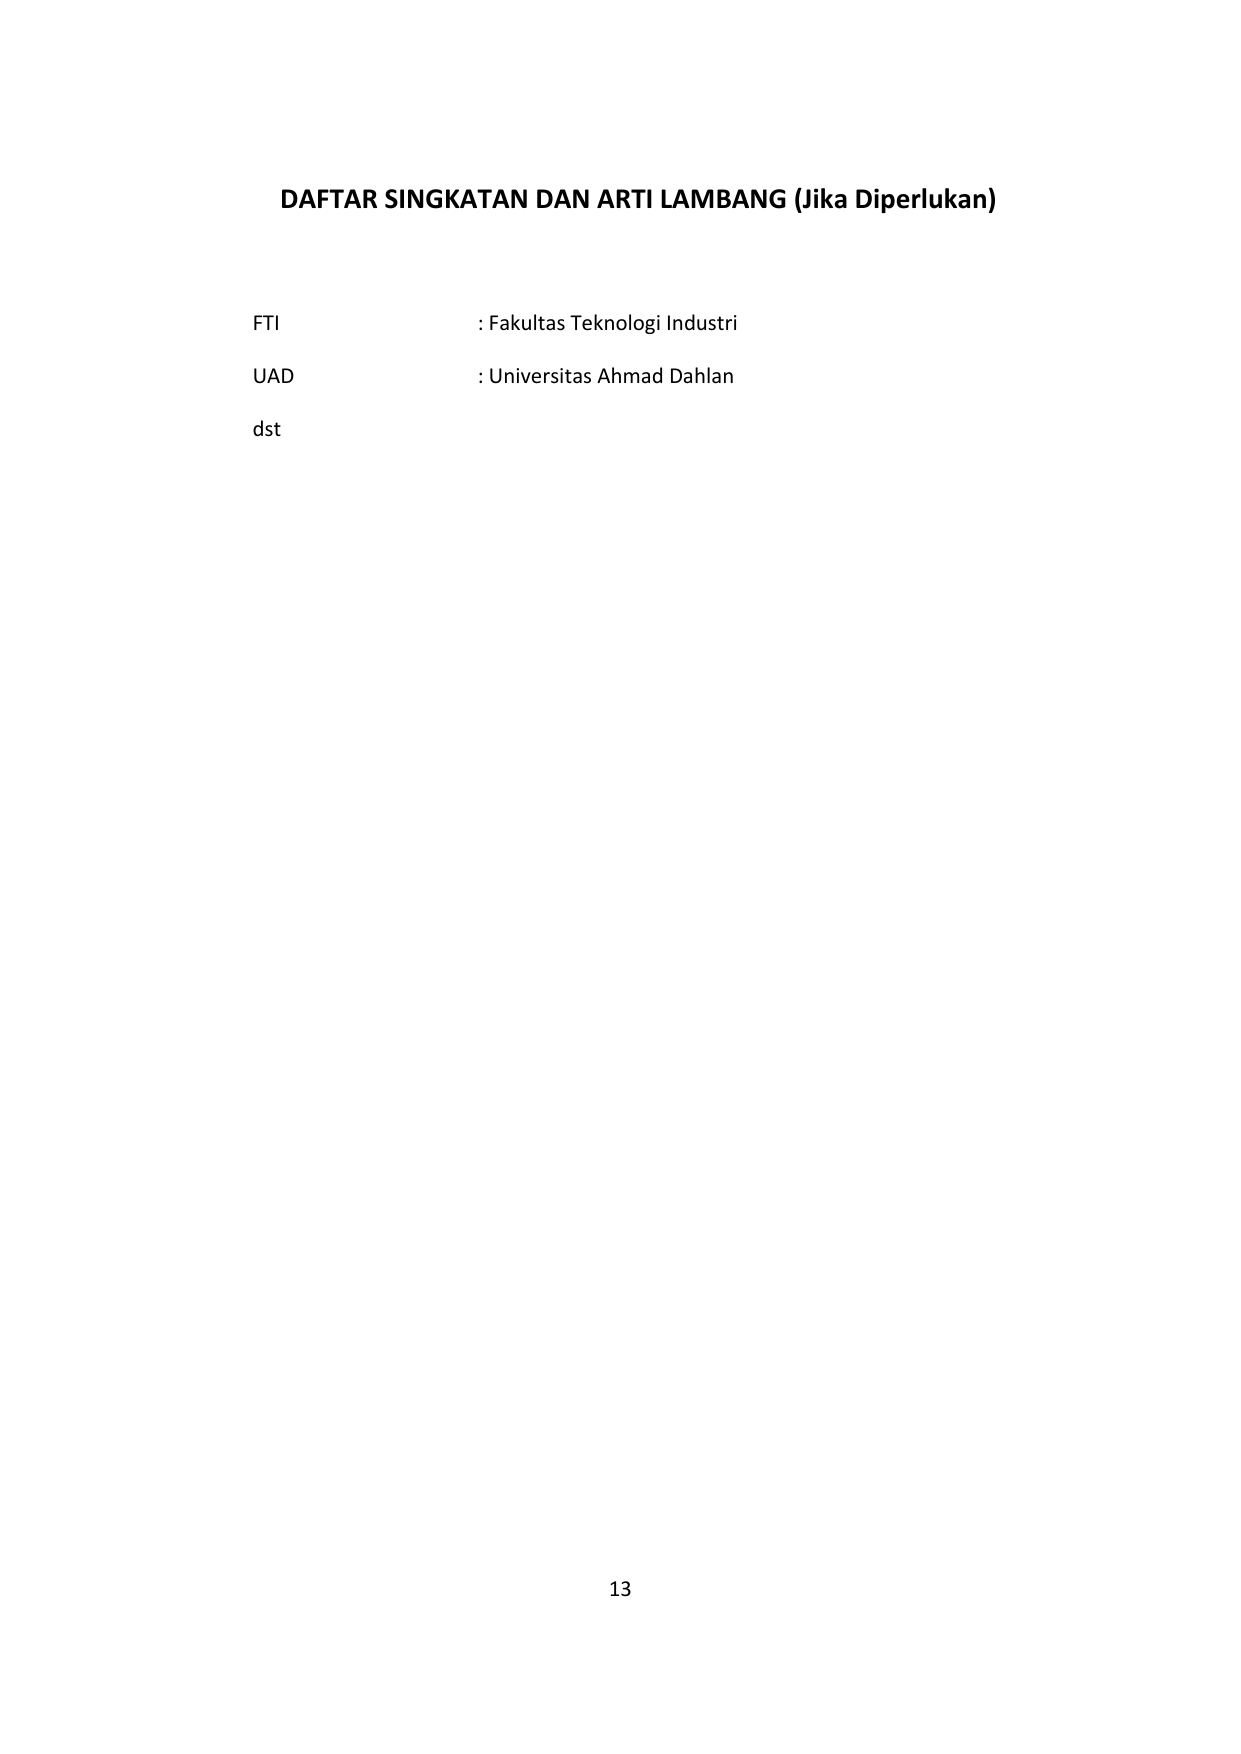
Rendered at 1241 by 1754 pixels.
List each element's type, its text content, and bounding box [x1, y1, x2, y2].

text FTI : Fakultas Teknologi Industri [177, 308, 1063, 336]
text dst [177, 414, 1063, 442]
text UAD : Universitas Ahmad Dahlan [177, 361, 1063, 389]
subtitle DAFTAR SINGKATAN DAN ARTI LAMBANG (Jika Diperlukan) [214, 180, 1063, 216]
